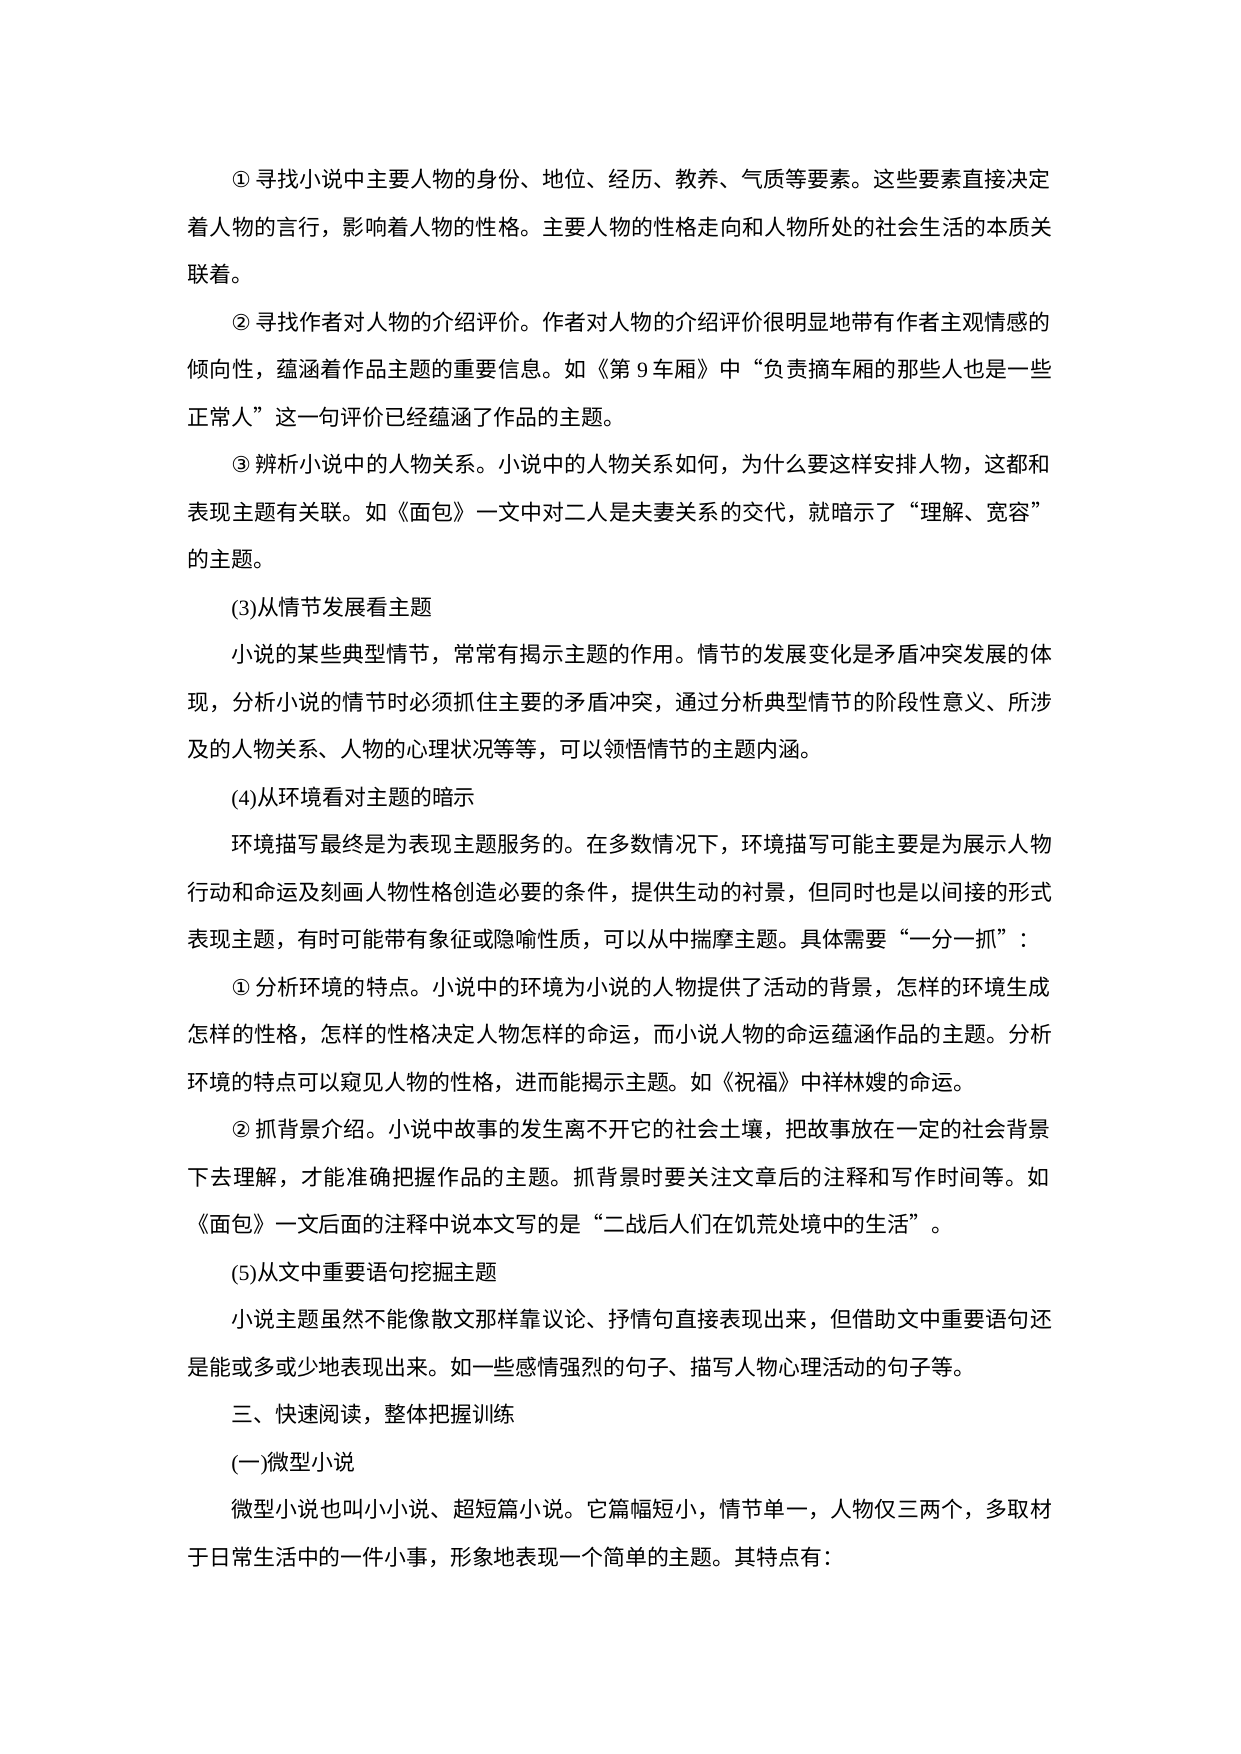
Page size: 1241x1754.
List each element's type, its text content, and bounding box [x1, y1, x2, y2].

text ①分析环境的特点。小说中的环境为小说的人物提供了活动的背景，怎样的环境生成怎样的性格，怎样的性格决定人物怎样的命运，而小说人物的命运蕴涵作品的主题。分析环境的特点可以窥见人物的性格，进而能揭示主题。如《祝福》中祥林嫂的命运。 [187, 970, 1053, 1097]
text ①寻找小说中主要人物的身份、地位、经历、教养、气质等要素。这些要素直接决定着人物的言行，影响着人物的性格。主要人物的性格走向和人物所处的社会生活的本质关联着。 [187, 162, 1053, 289]
text 三、快速阅读，整体把握训练 [187, 1397, 1053, 1429]
text (3)从情节发展看主题 [187, 590, 1053, 621]
text (5)从文中重要语句挖掘主题 [187, 1255, 1053, 1287]
text (4)从环境看对主题的暗示 [187, 780, 1053, 811]
text ②抓背景介绍。小说中故事的发生离不开它的社会土壤，把故事放在一定的社会背景下去理解，才能准确把握作品的主题。抓背景时要关注文章后的注释和写作时间等。如《面包》一文后面的注释中说本文写的是“二战后人们在饥荒处境中的生活”。 [187, 1112, 1053, 1239]
text (一)微型小说 [187, 1445, 1053, 1477]
text ③辨析小说中的人物关系。小说中的人物关系如何，为什么要这样安排人物，这都和表现主题有关联。如《面包》一文中对二人是夫妻关系的交代，就暗示了“理解、宽容”的主题。 [187, 447, 1053, 574]
text 环境描写最终是为表现主题服务的。在多数情况下，环境描写可能主要是为展示人物行动和命运及刻画人物性格创造必要的条件，提供生动的衬景，但同时也是以间接的形式表现主题，有时可能带有象征或隐喻性质，可以从中揣摩主题。具体需要“一分一抓”： [187, 827, 1053, 954]
text 小说的某些典型情节，常常有揭示主题的作用。情节的发展变化是矛盾冲突发展的体现，分析小说的情节时必须抓住主要的矛盾冲突，通过分析典型情节的阶段性意义、所涉及的人物关系、人物的心理状况等等，可以领悟情节的主题内涵。 [187, 637, 1053, 764]
text 小说主题虽然不能像散文那样靠议论、抒情句直接表现出来，但借助文中重要语句还是能或多或少地表现出来。如一些感情强烈的句子、描写人物心理活动的句子等。 [187, 1302, 1053, 1382]
text 微型小说也叫小小说、超短篇小说。它篇幅短小，情节单一，人物仅三两个，多取材于日常生活中的一件小事，形象地表现一个简单的主题。其特点有： [187, 1492, 1053, 1572]
text ②寻找作者对人物的介绍评价。作者对人物的介绍评价很明显地带有作者主观情感的倾向性，蕴涵着作品主题的重要信息。如《第9车厢》中“负责摘车厢的那些人也是一些正常人”这一句评价已经蕴涵了作品的主题。 [187, 304, 1053, 431]
